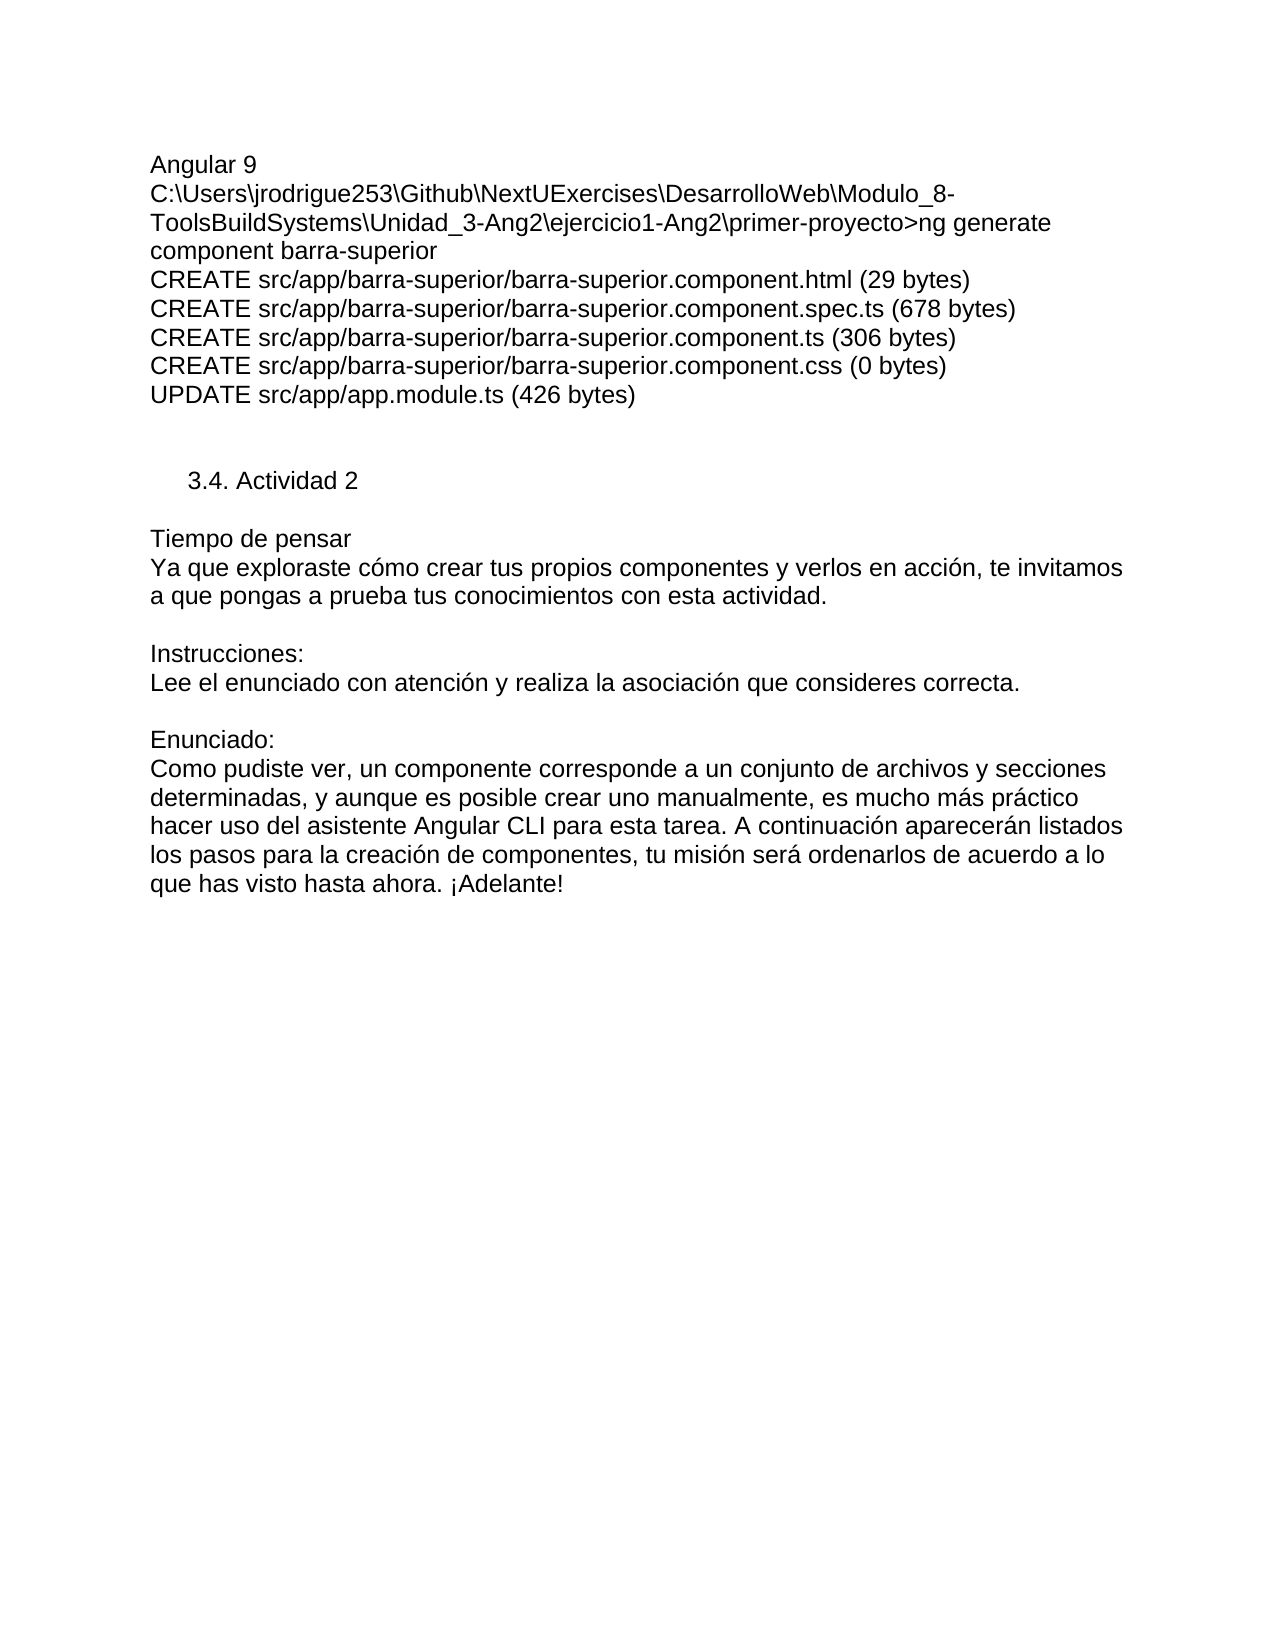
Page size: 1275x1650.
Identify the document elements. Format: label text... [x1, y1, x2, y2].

text CREATE src/app/barra-superior/barra-superior.component.css (0 bytes) [150, 351, 1125, 380]
text Tiempo de pensar [150, 524, 1125, 552]
text CREATE src/app/barra-superior/barra-superior.component.spec.ts (678 bytes) [150, 294, 1125, 322]
text Angular 9 [150, 150, 1125, 179]
text 3.4. Actividad 2 [150, 466, 1125, 495]
text C:\Users\jrodrigue253\Github\NextUExercises\DesarrolloWeb\Modulo_8-ToolsBuildSystems\Unidad_3-Ang2\ejercicio1-Ang2\primer-proyecto>ng generate component barra-superior [150, 179, 1125, 265]
text Ya que exploraste cómo crear tus propios componentes y verlos en acción, te invitamos a que pongas a prueba tus conocimientos con esta actividad. Instrucciones: Lee el enunciado con atención y realiza la asociación que consideres correcta. Enunciado: Como pudiste ver, un componente corresponde a un conjunto de archivos y secciones determinadas, y aunque es posible crear uno manualmente, es mucho más práctico hacer uso del asistente Angular CLI para esta tarea. A continuación aparecerán listados los pasos para la creación de componentes, tu misión será ordenarlos de acuerdo a lo que has visto hasta ahora. ¡Adelante! [150, 552, 1125, 897]
text CREATE src/app/barra-superior/barra-superior.component.ts (306 bytes) [150, 322, 1125, 351]
text UPDATE src/app/app.module.ts (426 bytes) [150, 380, 1125, 409]
text CREATE src/app/barra-superior/barra-superior.component.html (29 bytes) [150, 265, 1125, 294]
